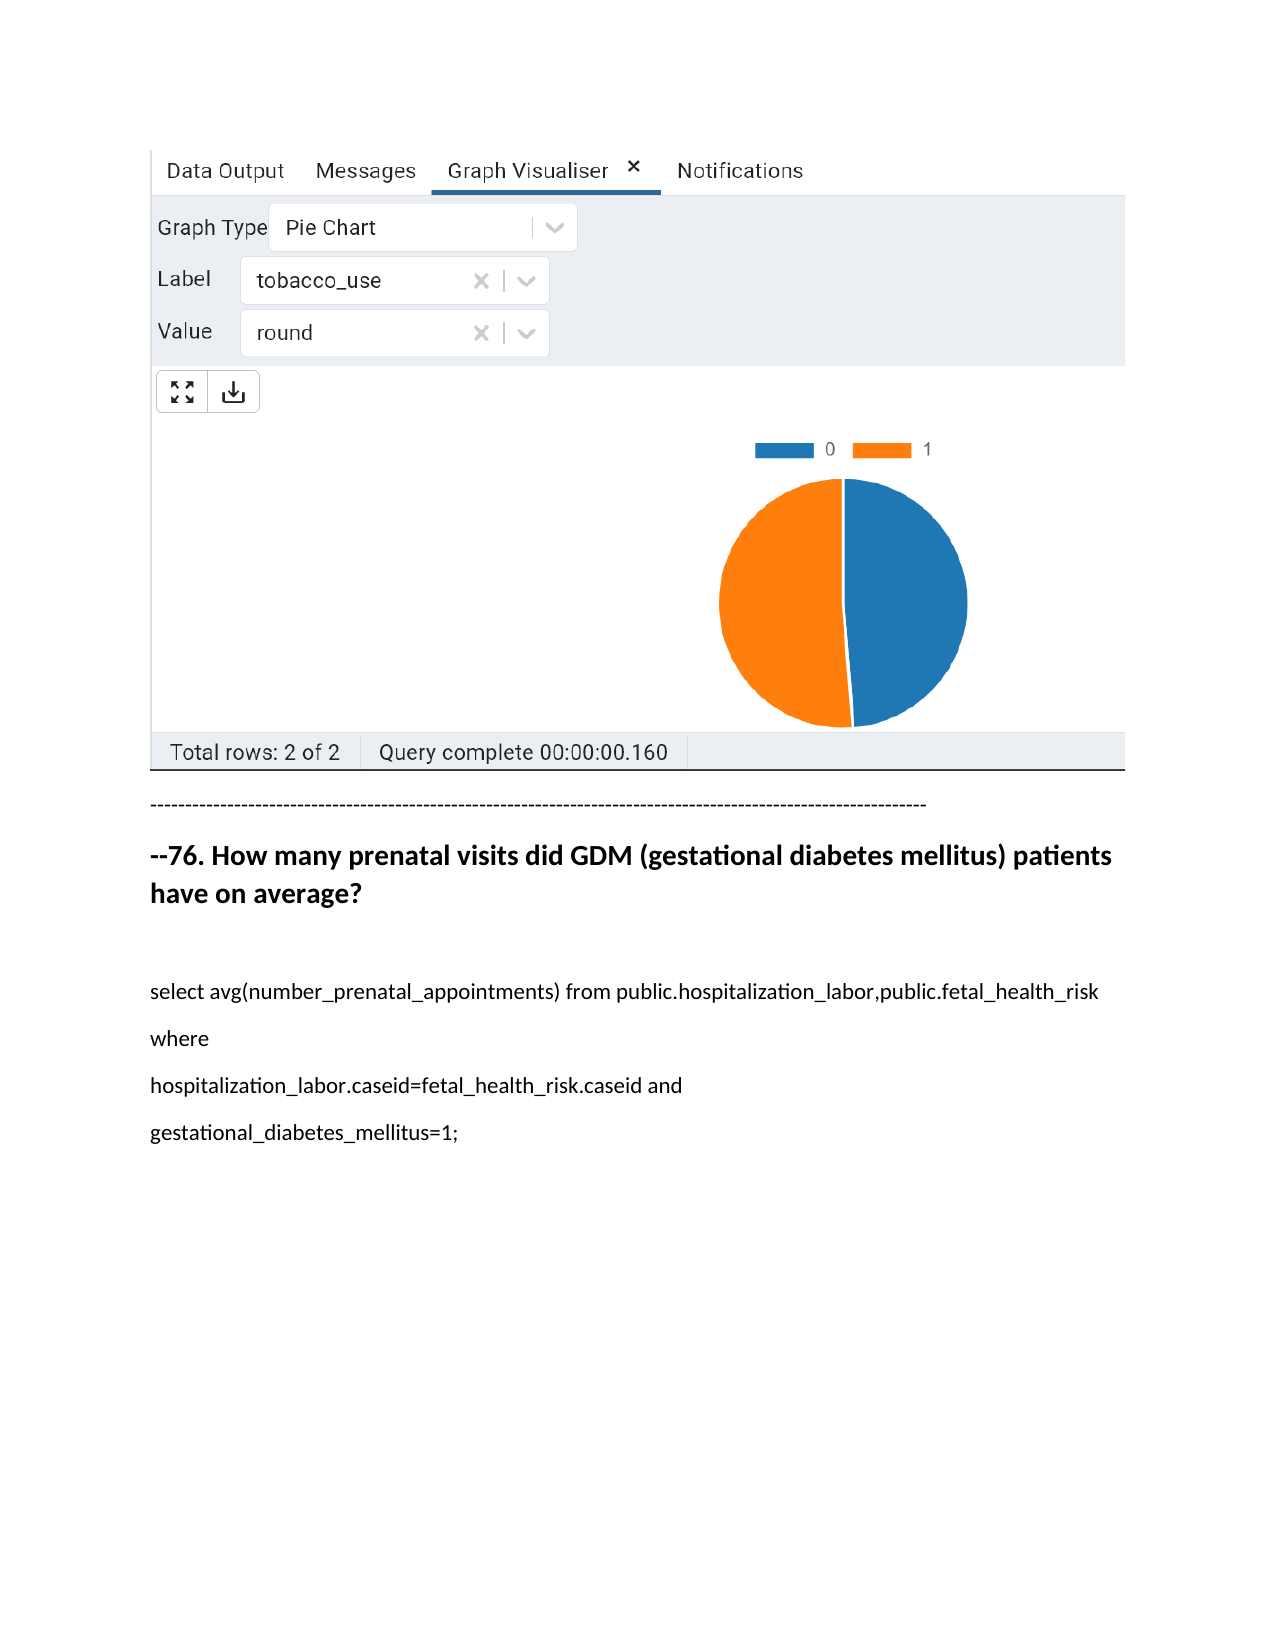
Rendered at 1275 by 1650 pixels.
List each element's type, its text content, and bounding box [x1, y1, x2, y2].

text hospitalization_labor.caseid=fetal_health_risk.caseid and [150, 1071, 1125, 1099]
text --76. How many prenatal visits did GDM (gestational diabetes mellitus) patients have on average? [150, 837, 1125, 911]
text where [150, 1024, 1125, 1052]
text select avg(number_prenatal_appointments) from public.hospitalization_labor,public.fetal_health_risk [150, 977, 1125, 1005]
text --------------------------------------------------------------------------------------------------------------- [150, 790, 1125, 818]
text gestational_diabetes_mellitus=1; [150, 1118, 1125, 1146]
picture [150, 150, 1125, 771]
